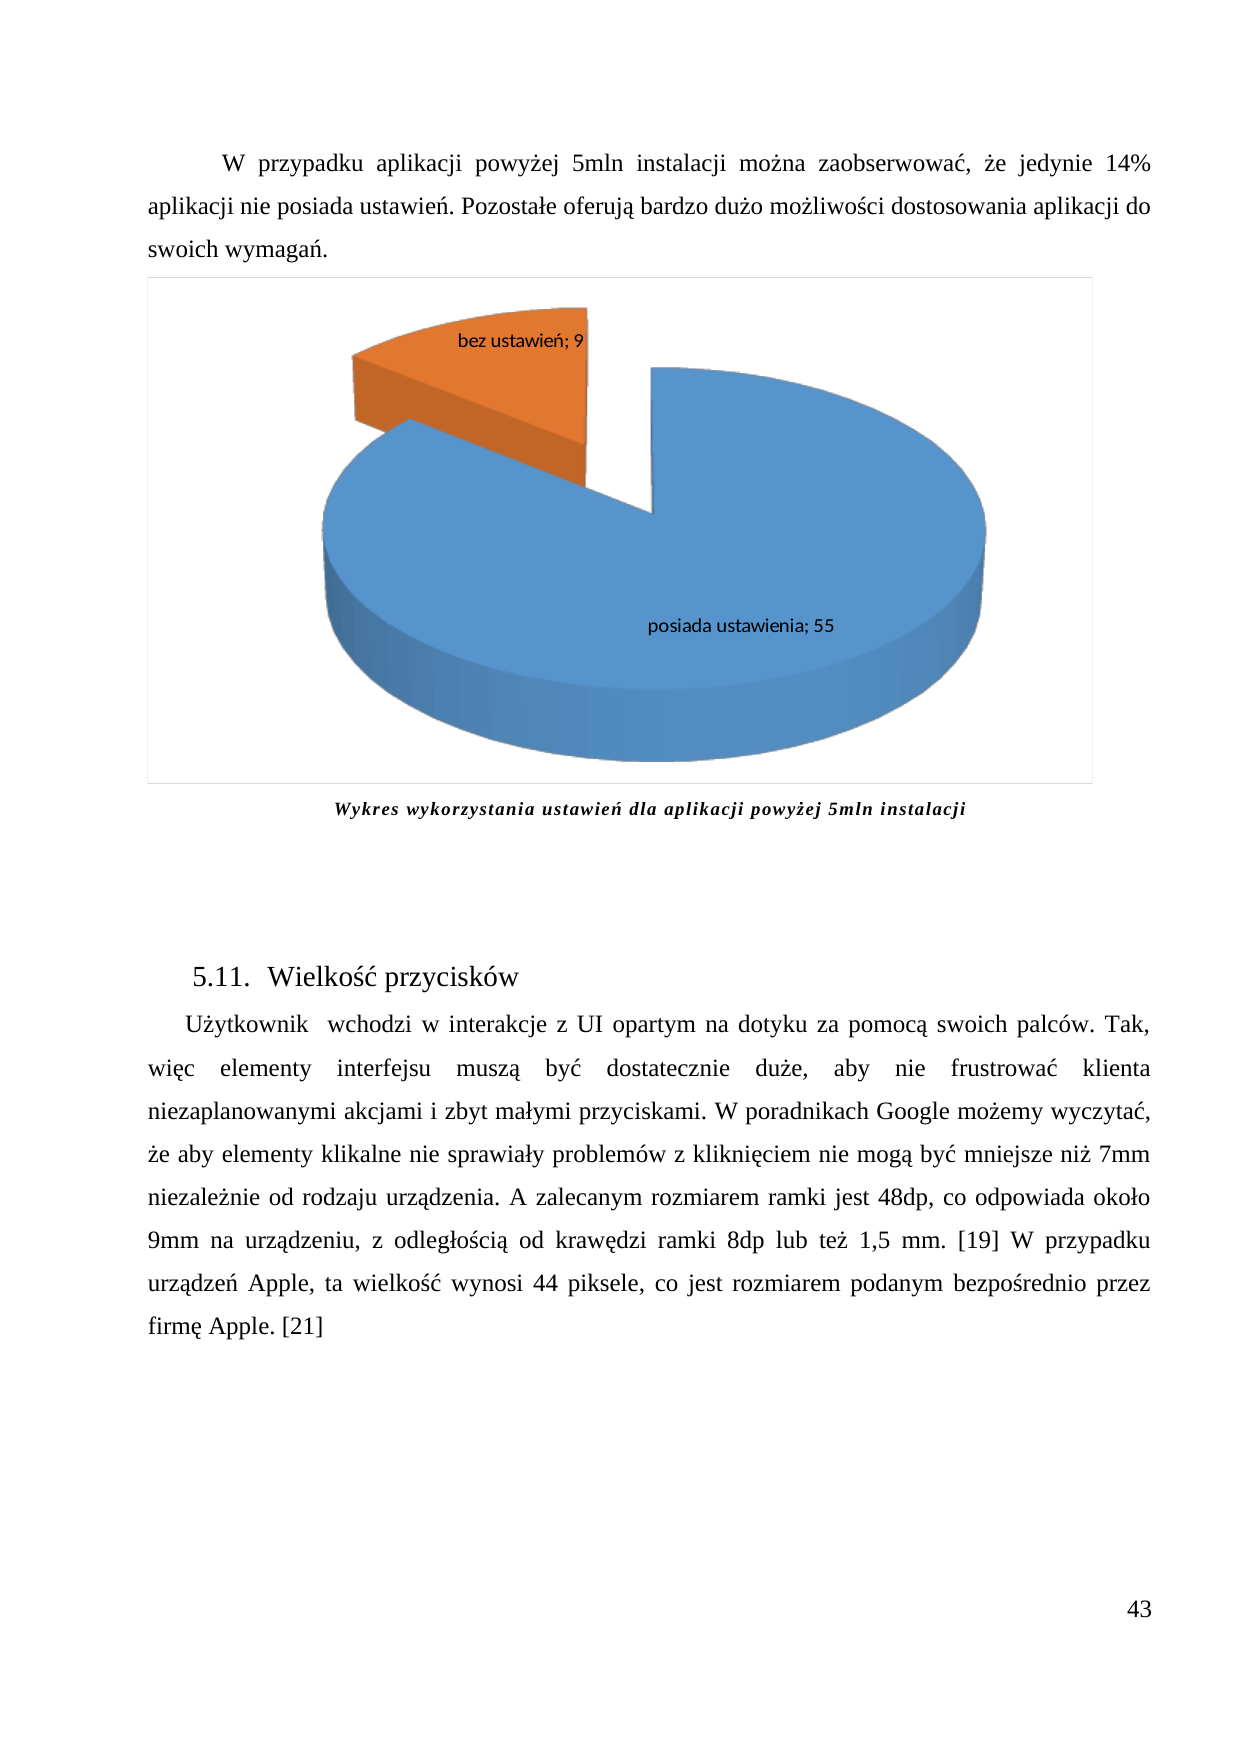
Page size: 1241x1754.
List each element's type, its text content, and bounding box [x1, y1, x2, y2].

subtitle Wielkość przycisków [192, 959, 1152, 993]
subtitle Wykres wykorzystania ustawień dla aplikacji powyżej 5mln instalacji [148, 798, 1152, 819]
text Użytkownik wchodzi w interakcje z UI opartym na dotyku za pomocą swoich palców. Tak, więc elementy interfejsu muszą być dostatecznie duże, aby nie frustrować klienta niezaplanowanymi akcjami i zbyt małymi przyciskami. W poradnikach Google możemy wyczytać, że aby elementy klikalne nie sprawiały problemów z kliknięciem nie mogą być mniejsze niż 7mm niezależnie od rodzaju urządzenia. A zalecanym rozmiarem ramki jest 48dp, co odpowiada około 9mm na urządzeniu, z odległością od krawędzi ramki 8dp lub też 1,5 mm. [19] W przypadku urządzeń Apple, ta wielkość wynosi 44 piksele, co jest rozmiarem podanym bezpośrednio przez firmę Apple. [21] [148, 1009, 1152, 1340]
text W przypadku aplikacji powyżej 5mln instalacji można zaobserwować, że jedynie 14% aplikacji nie posiada ustawień. Pozostałe oferują bardzo dużo możliwości dostosowania aplikacji do swoich wymagań. [148, 148, 1152, 263]
